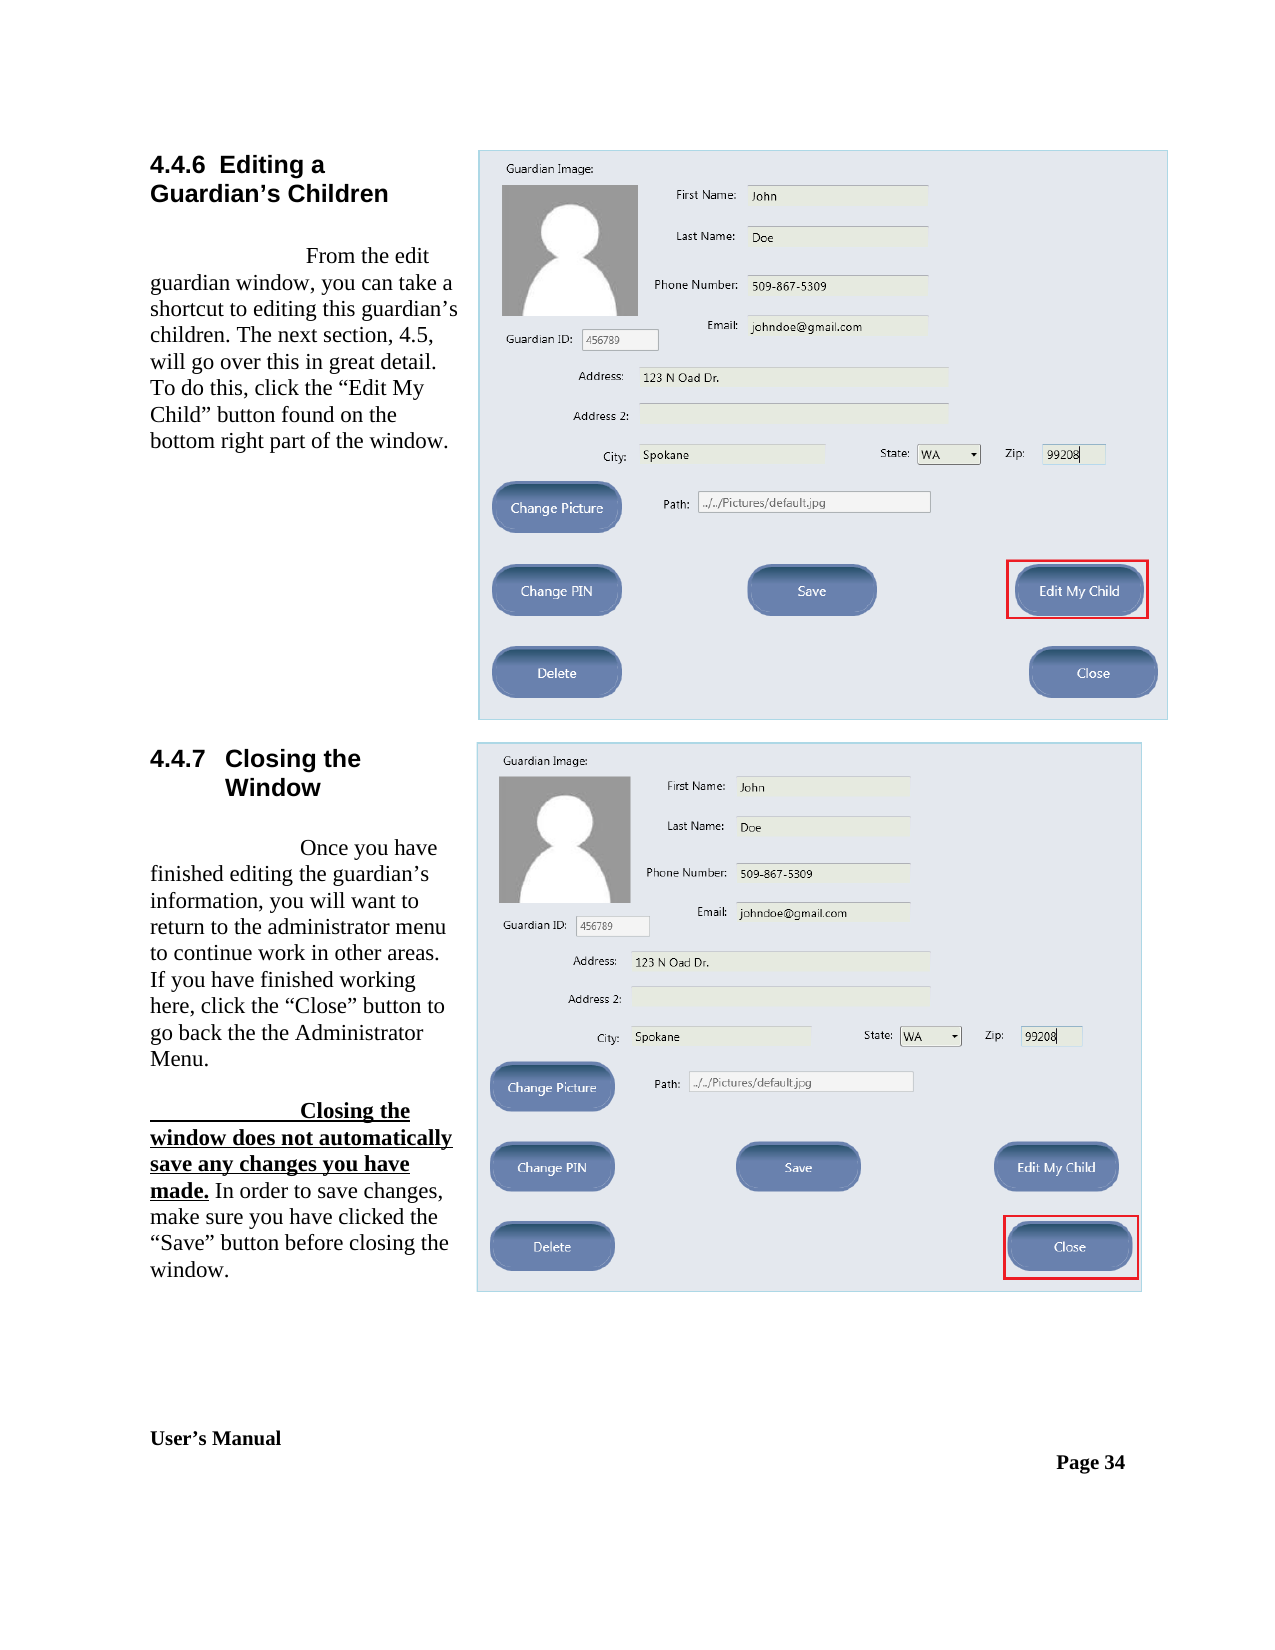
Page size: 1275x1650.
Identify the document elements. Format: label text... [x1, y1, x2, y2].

picture [478, 150, 1168, 720]
list Closing the window does not automatically save any changes you have made. In order to save changes, make sure you have clicked the “Save” button before closing the window. [150, 1098, 476, 1282]
picture [476, 742, 1142, 1292]
subtitle 4.4.6 Editing a Guardian’s Children [150, 150, 478, 207]
subtitle 4.4.7 Closing the Window [150, 744, 476, 801]
list Once you have finished editing the guardian’s information, you will want to return to the administrator menu to continue work in other areas. If you have finished working here, click the “Close” button to go back the the Administrator Menu. [150, 834, 476, 1071]
list From the edit guardian window, you can take a shortcut to editing this guardian’s children. The next section, 4.5, will go over this in great detail. To do this, click the “Edit My Child” button found on the bottom right part of the window. [150, 242, 478, 453]
